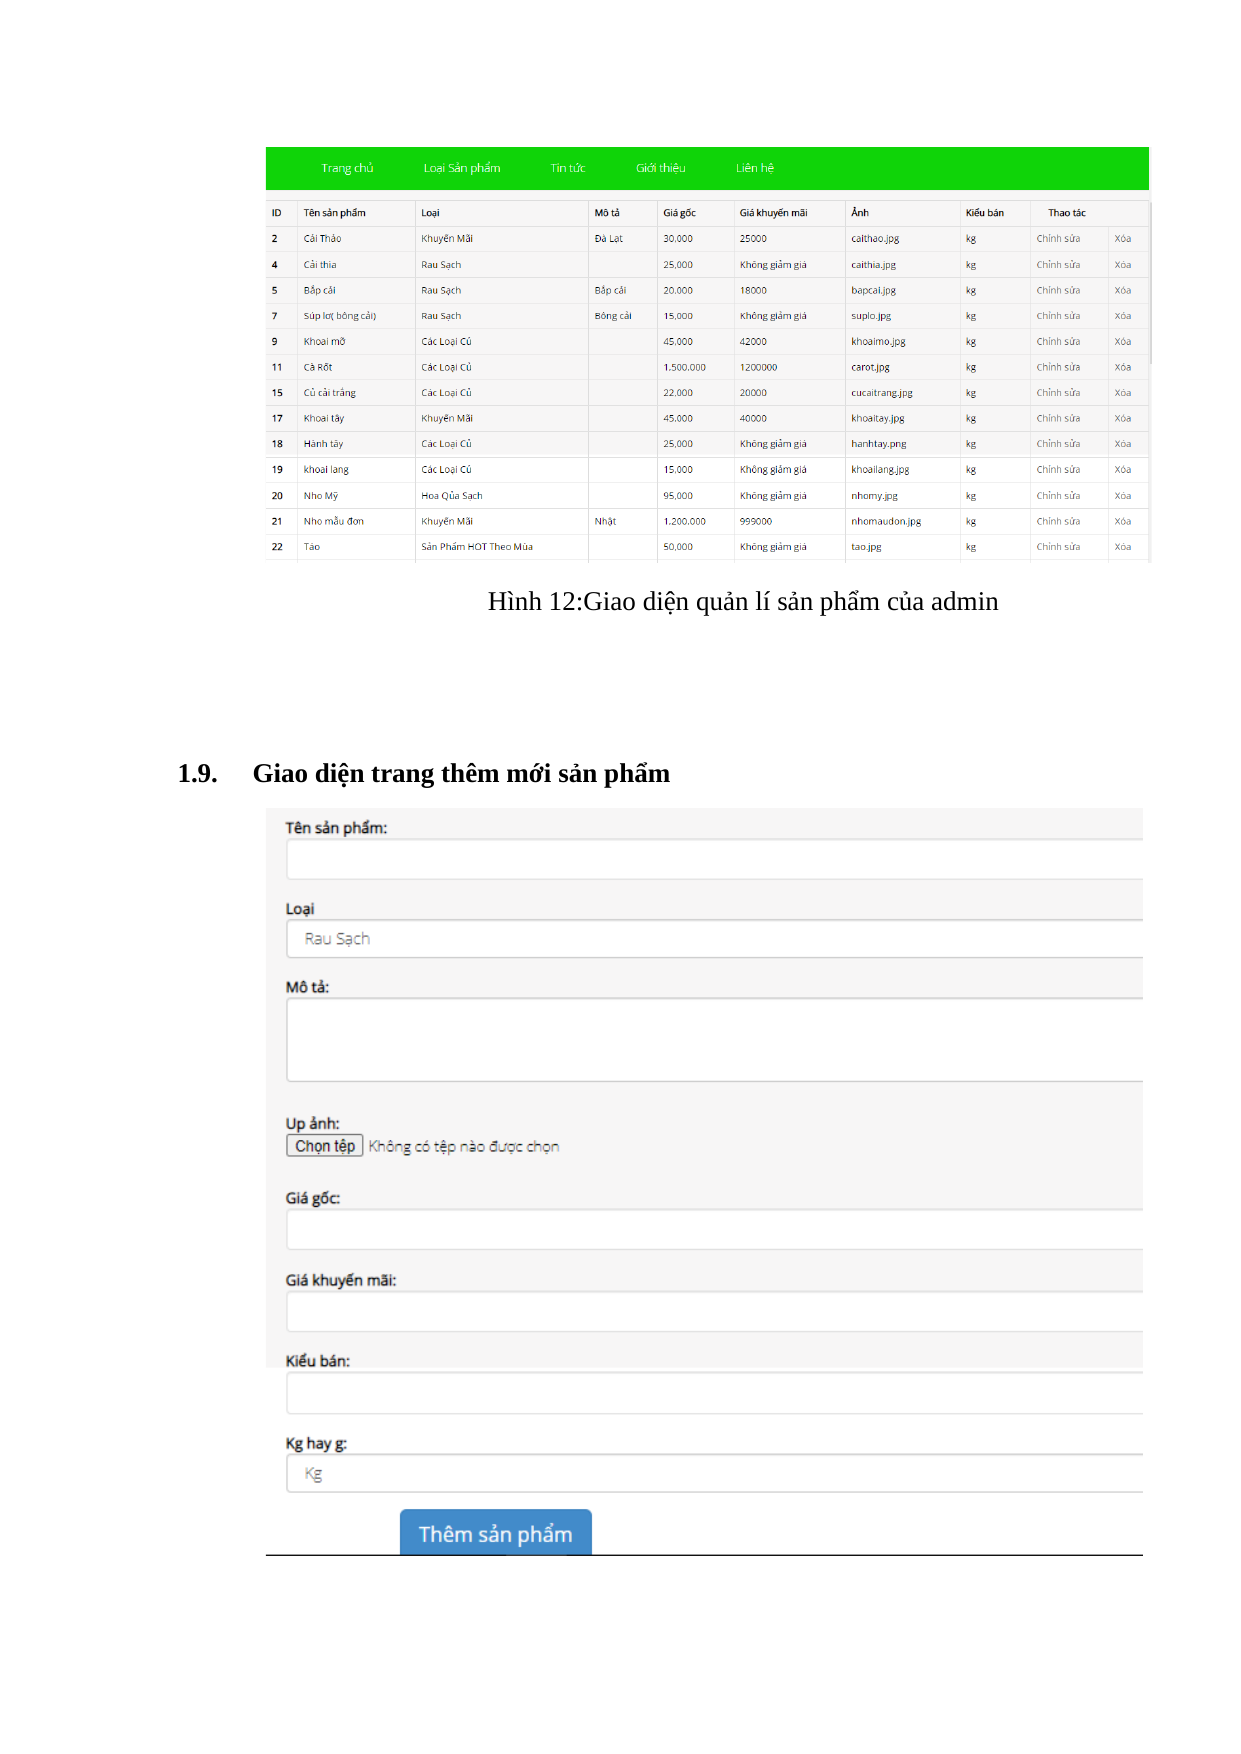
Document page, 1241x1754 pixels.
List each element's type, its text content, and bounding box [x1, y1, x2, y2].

picture [265, 808, 1143, 1556]
list Giao diện trang thêm mới sản phẩm [177, 758, 1122, 789]
picture [265, 147, 1152, 563]
list Hình 12:Giao diện quản lí sản phẩm của admin [365, 585, 1122, 616]
